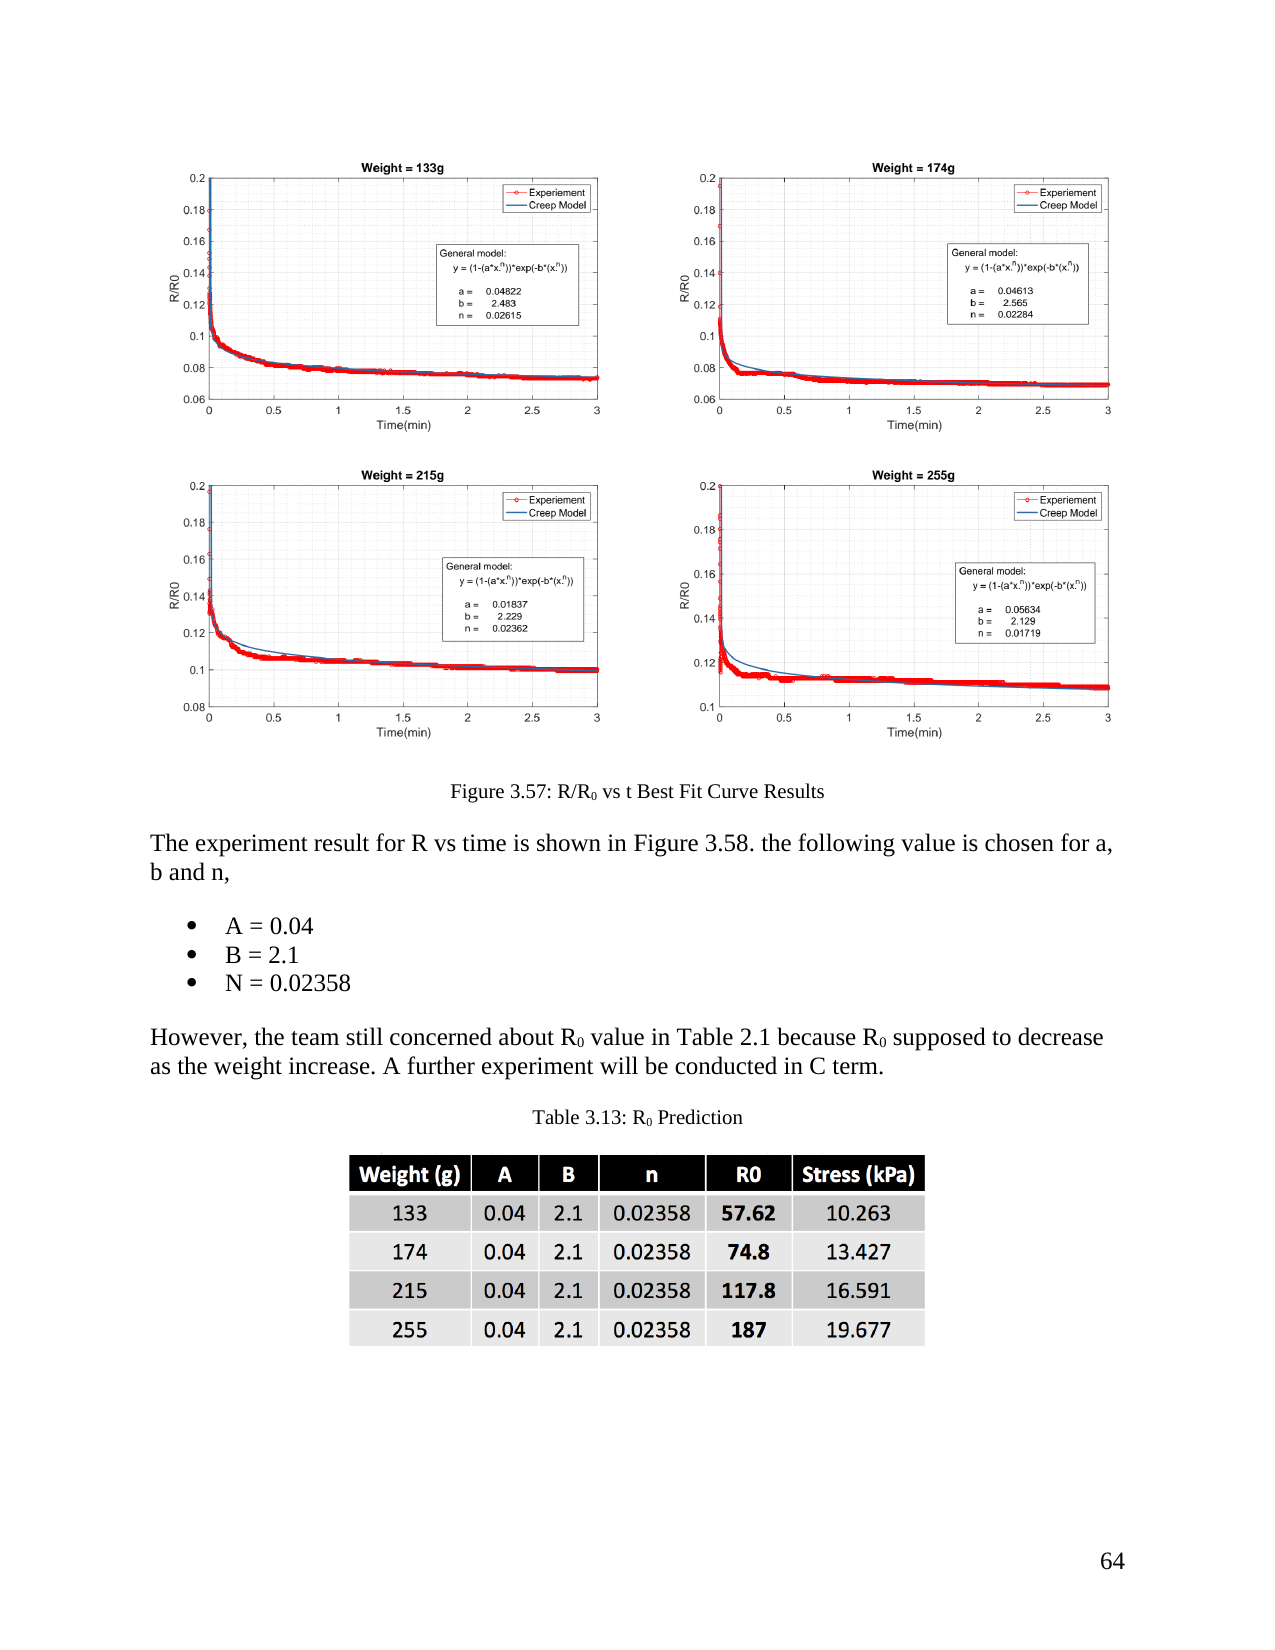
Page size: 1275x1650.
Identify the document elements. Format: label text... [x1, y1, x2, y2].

list B = 2.1 [187, 940, 1125, 968]
list A = 0.04 [187, 911, 1125, 940]
picture [348, 1153, 927, 1346]
text However, the team still concerned about R0 value in Table 2.1 because R0 supposed to decrease as the weight increase. A further experiment will be conducted in C term. [150, 1022, 1125, 1080]
list N = 0.02358 [187, 968, 1125, 997]
